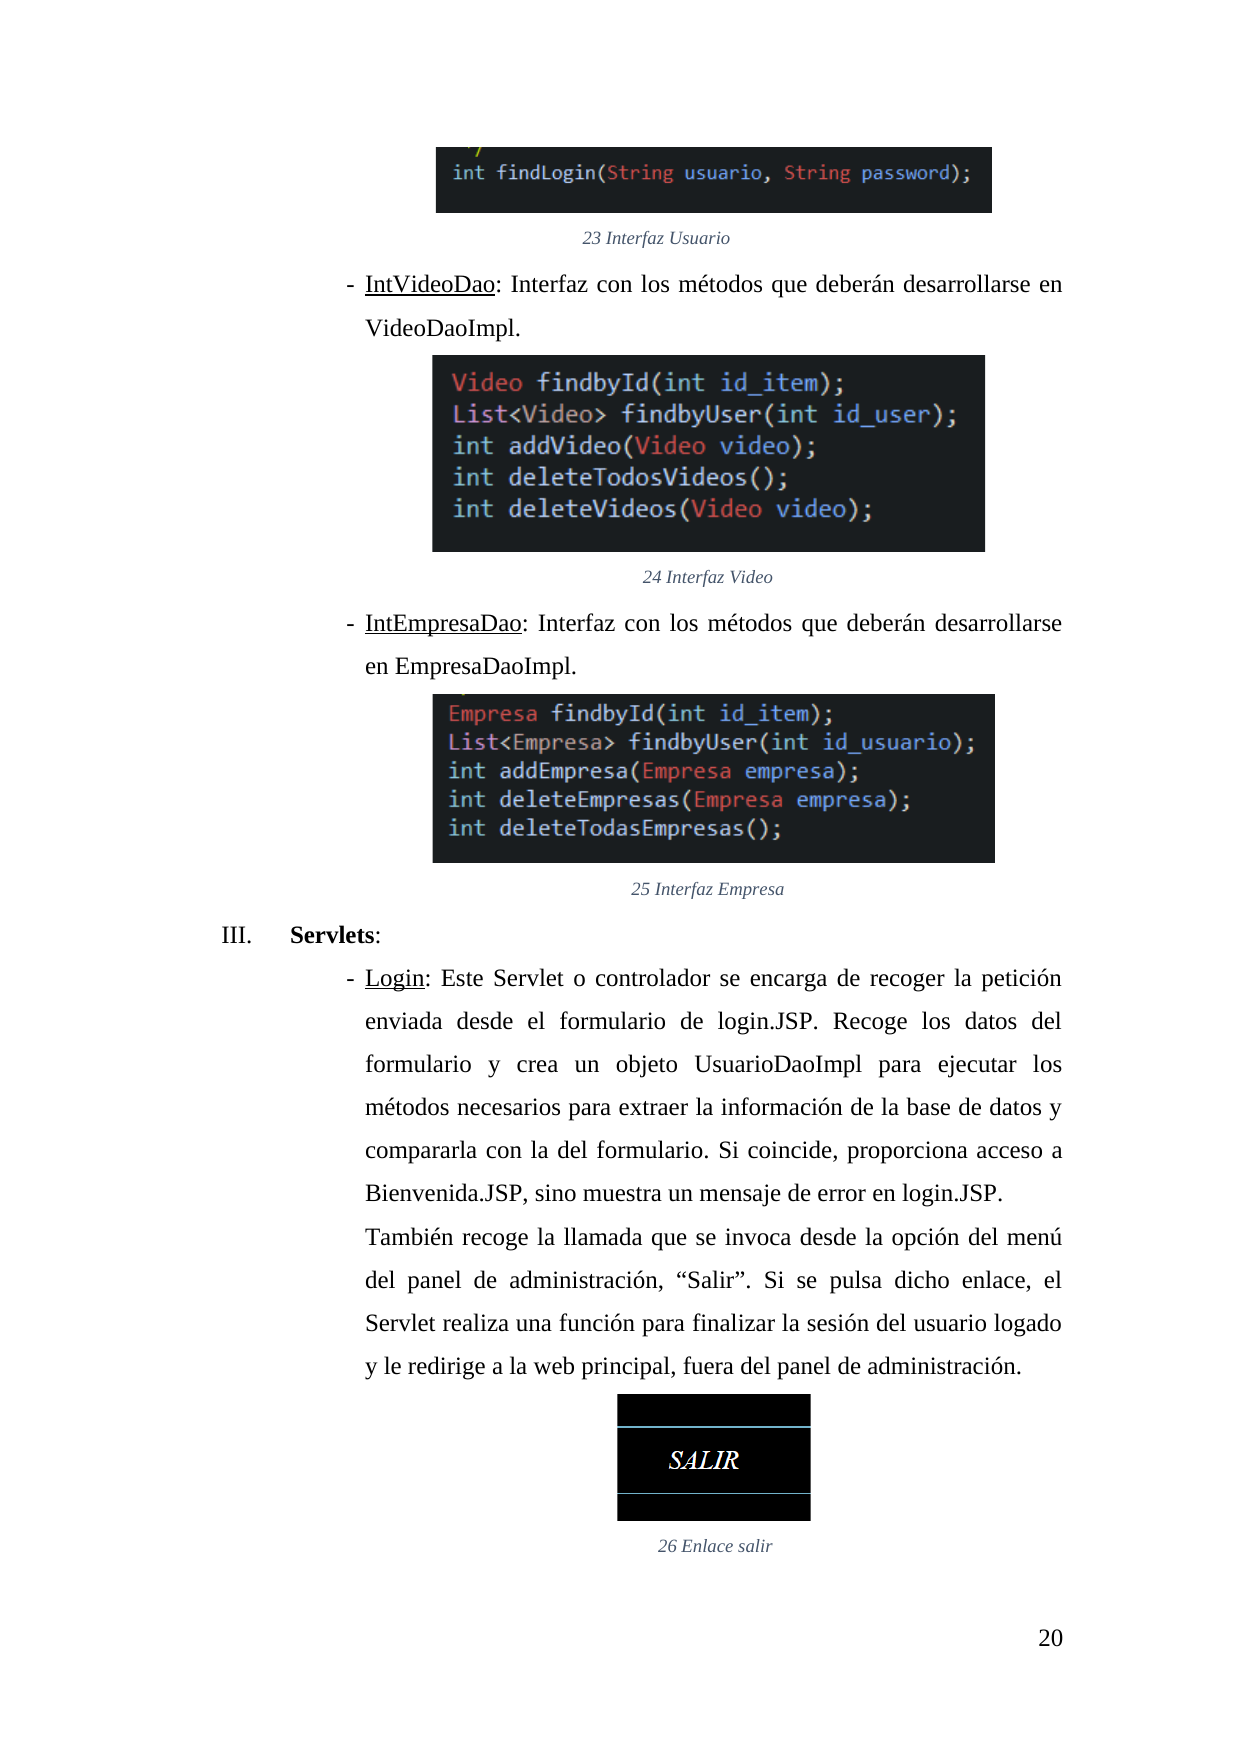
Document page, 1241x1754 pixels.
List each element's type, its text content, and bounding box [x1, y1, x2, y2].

picture [435, 147, 992, 213]
text 26 Enlace salir [177, 1535, 1063, 1556]
picture [617, 1394, 811, 1521]
picture [432, 355, 986, 552]
list IntVideoDao: Interfaz con los métodos que deberán desarrollarse en VideoDaoImpl. [346, 269, 1063, 341]
text 25 Interfaz Empresa [177, 877, 1063, 899]
list IntEmpresaDao: Interfaz con los métodos que deberán desarrollarse en EmpresaDaoImpl. [346, 608, 1063, 680]
text 24 Interfaz Video [177, 566, 1063, 587]
text 23 Interfaz Usuario [177, 227, 1063, 249]
list También recoge la llamada que se invoca desde la opción del menú del panel de administración, “Salir”. Si se pulsa dicho enlace, el Servlet realiza una función para finalizar la sesión del usuario logado y le redirige a la web principal, fuera del panel de administración. [365, 1222, 1063, 1380]
picture [432, 694, 995, 863]
list Servlets: [252, 920, 1063, 948]
list Login: Este Servlet o controlador se encarga de recoger la petición enviada desde el formulario de login.JSP. Recoge los datos del formulario y crea un objeto UsuarioDaoImpl para ejecutar los métodos necesarios para extraer la información de la base de datos y compararla con la del formulario. Si coincide, proporciona acceso a Bienvenida.JSP, sino muestra un mensaje de error en login.JSP. [346, 963, 1063, 1207]
